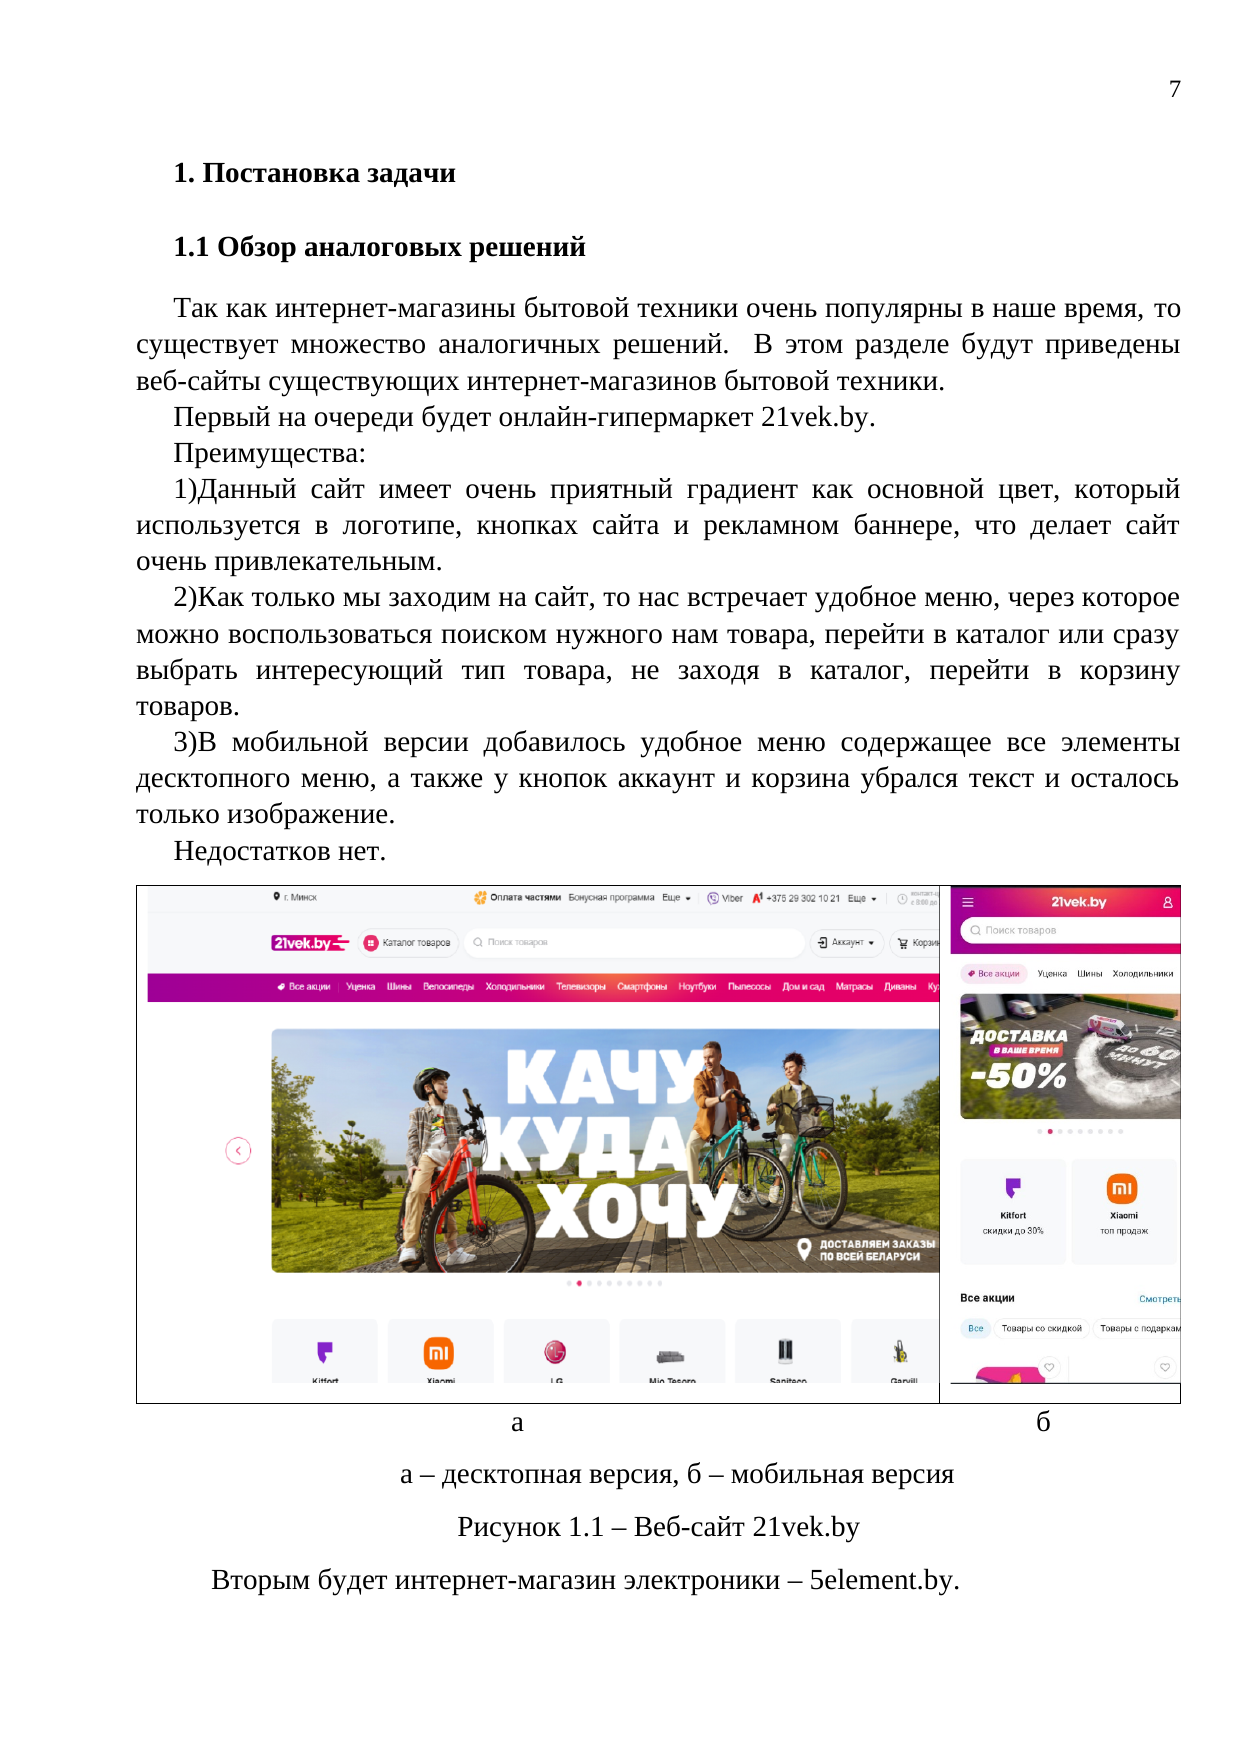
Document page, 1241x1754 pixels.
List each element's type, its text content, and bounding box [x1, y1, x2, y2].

text 3)В мобильной версии добавилось удобное меню содержащее все элементы десктопного меню, а также у кнопок аккаунт и корзина убрался текст и осталось только изображение. [136, 724, 1181, 830]
text Рисунок 1.1 – Веб-сайт 21vek.by [136, 1509, 1181, 1543]
text Так как интернет-магазины бытовой техники очень популярны в наше время, то существует множество аналогичных решений. В этом разделе будут приведены веб-сайты существующих интернет-магазинов бытовой техники. [136, 290, 1181, 396]
text 2)Как только мы заходим на сайт, то нас встречает удобное меню, через которое можно воспользоваться поиском нужного нам товара, перейти в каталог или сразу выбрать интересующий тип товара, не заходя в каталог, перейти в корзину товаров. [136, 579, 1181, 722]
text 1)Данный сайт имеет очень приятный градиент как основной цвет, который используется в логотипе, кнопках сайта и рекламном баннере, что делает сайт очень привлекательным. [136, 471, 1181, 577]
text а б [436, 1404, 1181, 1437]
text а – десктопная версия, б – мобильная версия [136, 1456, 1181, 1490]
text Преимущества: [136, 435, 1181, 468]
picture [147, 886, 940, 1383]
table_header [940, 886, 1180, 1403]
subtitle 1.1 Обзор аналоговых решений [136, 229, 1181, 263]
text Недостатков нет. [136, 833, 1181, 866]
picture [950, 886, 1181, 1384]
text Первый на очереди будет онлайн-гипермаркет 21vek.by. [136, 399, 1181, 432]
table_header [137, 886, 939, 1403]
text Вторым будет интернет-магазин электроники – 5element.by. [136, 1562, 1181, 1596]
subtitle 1. Постановка задачи [136, 156, 1181, 189]
